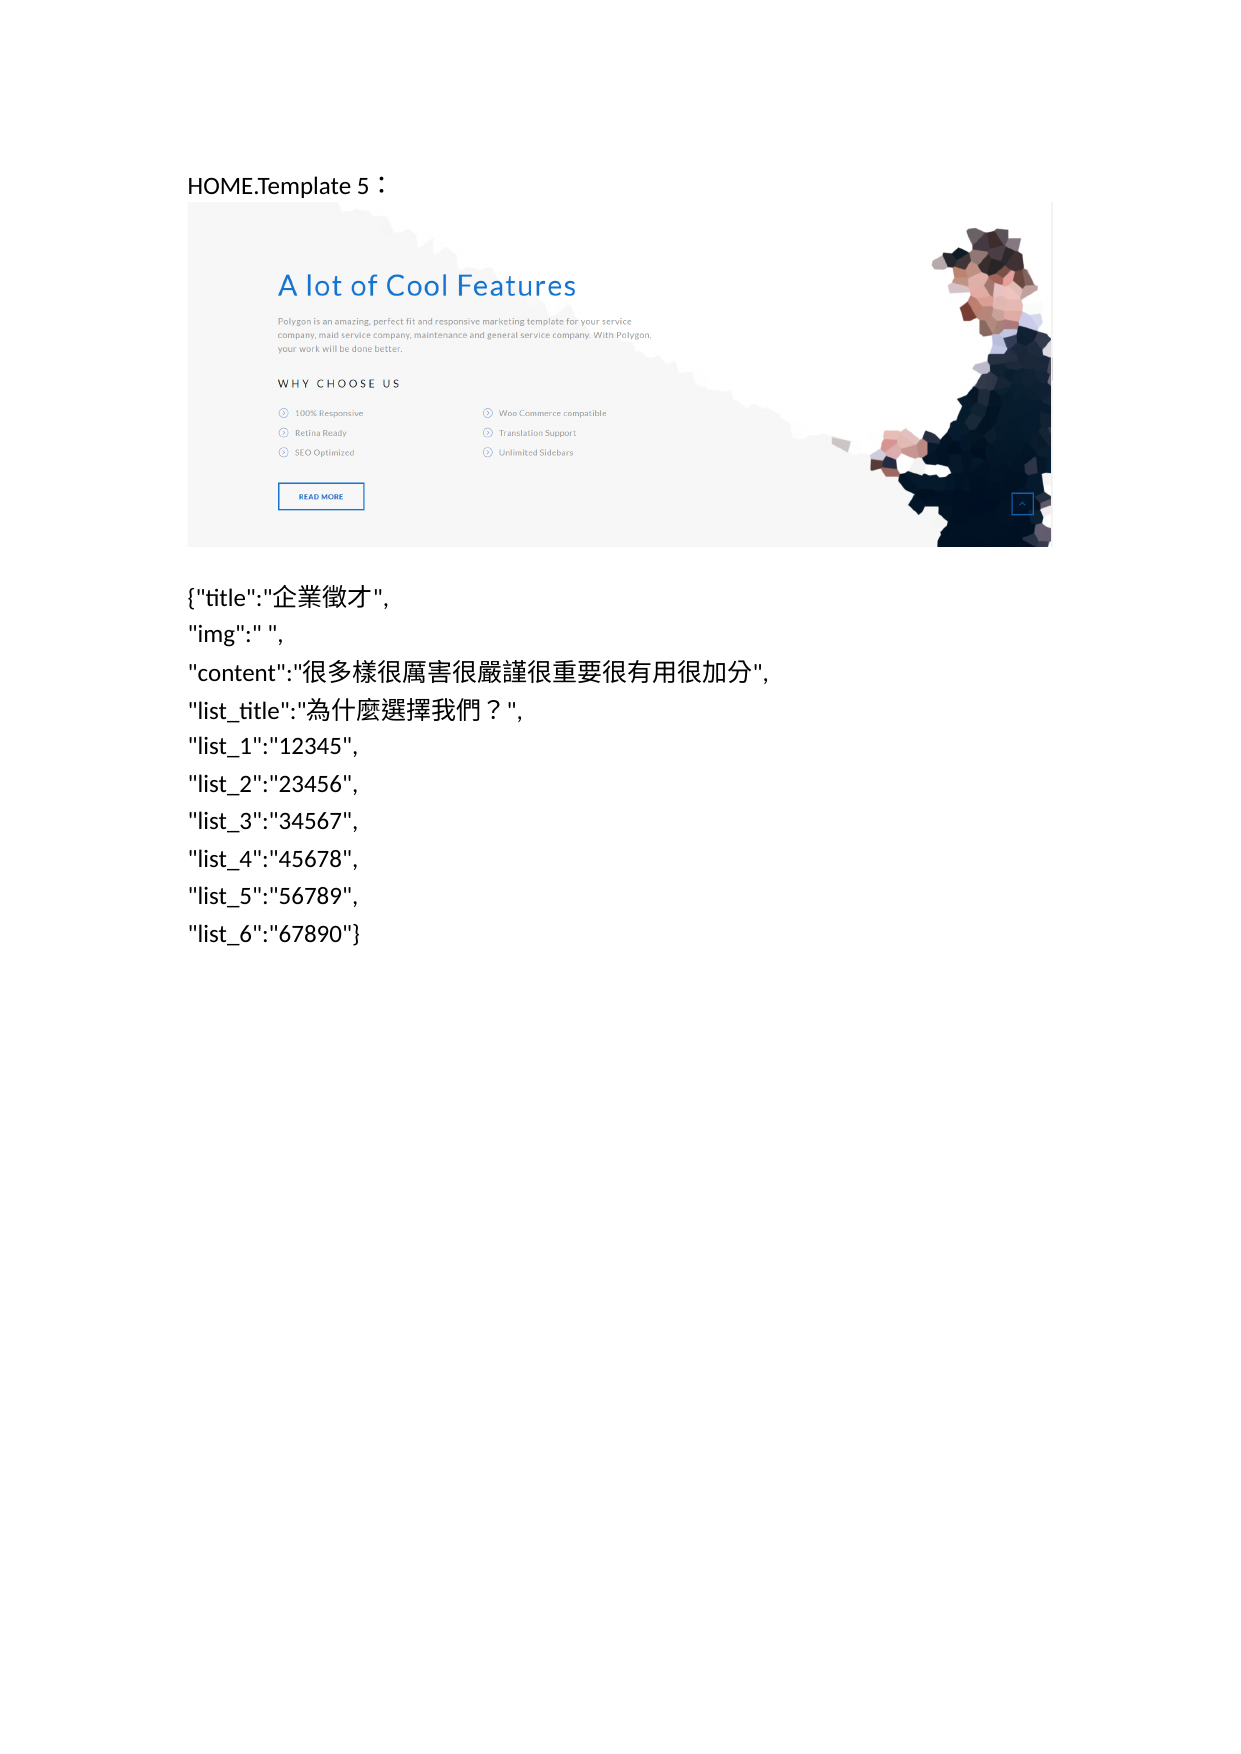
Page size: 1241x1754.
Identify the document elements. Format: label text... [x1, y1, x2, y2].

text "list_3":"34567", [187, 802, 1053, 839]
text "list_6":"67890"} [187, 914, 1053, 952]
text "content":"很多樣很厲害很嚴謹很重要很有用很加分", [187, 652, 1053, 689]
text "list_1":"12345", [187, 727, 1053, 764]
text "list_4":"45678", [187, 839, 1053, 877]
picture [187, 202, 1053, 547]
text {"title":"企業徵才", [187, 577, 1053, 614]
text "img":" ", [187, 614, 1053, 652]
text HOME.Template 5： [187, 164, 1053, 202]
text "list_5":"56789", [187, 877, 1053, 914]
text "list_2":"23456", [187, 764, 1053, 802]
text "list_title":"為什麼選擇我們？", [187, 689, 1053, 727]
